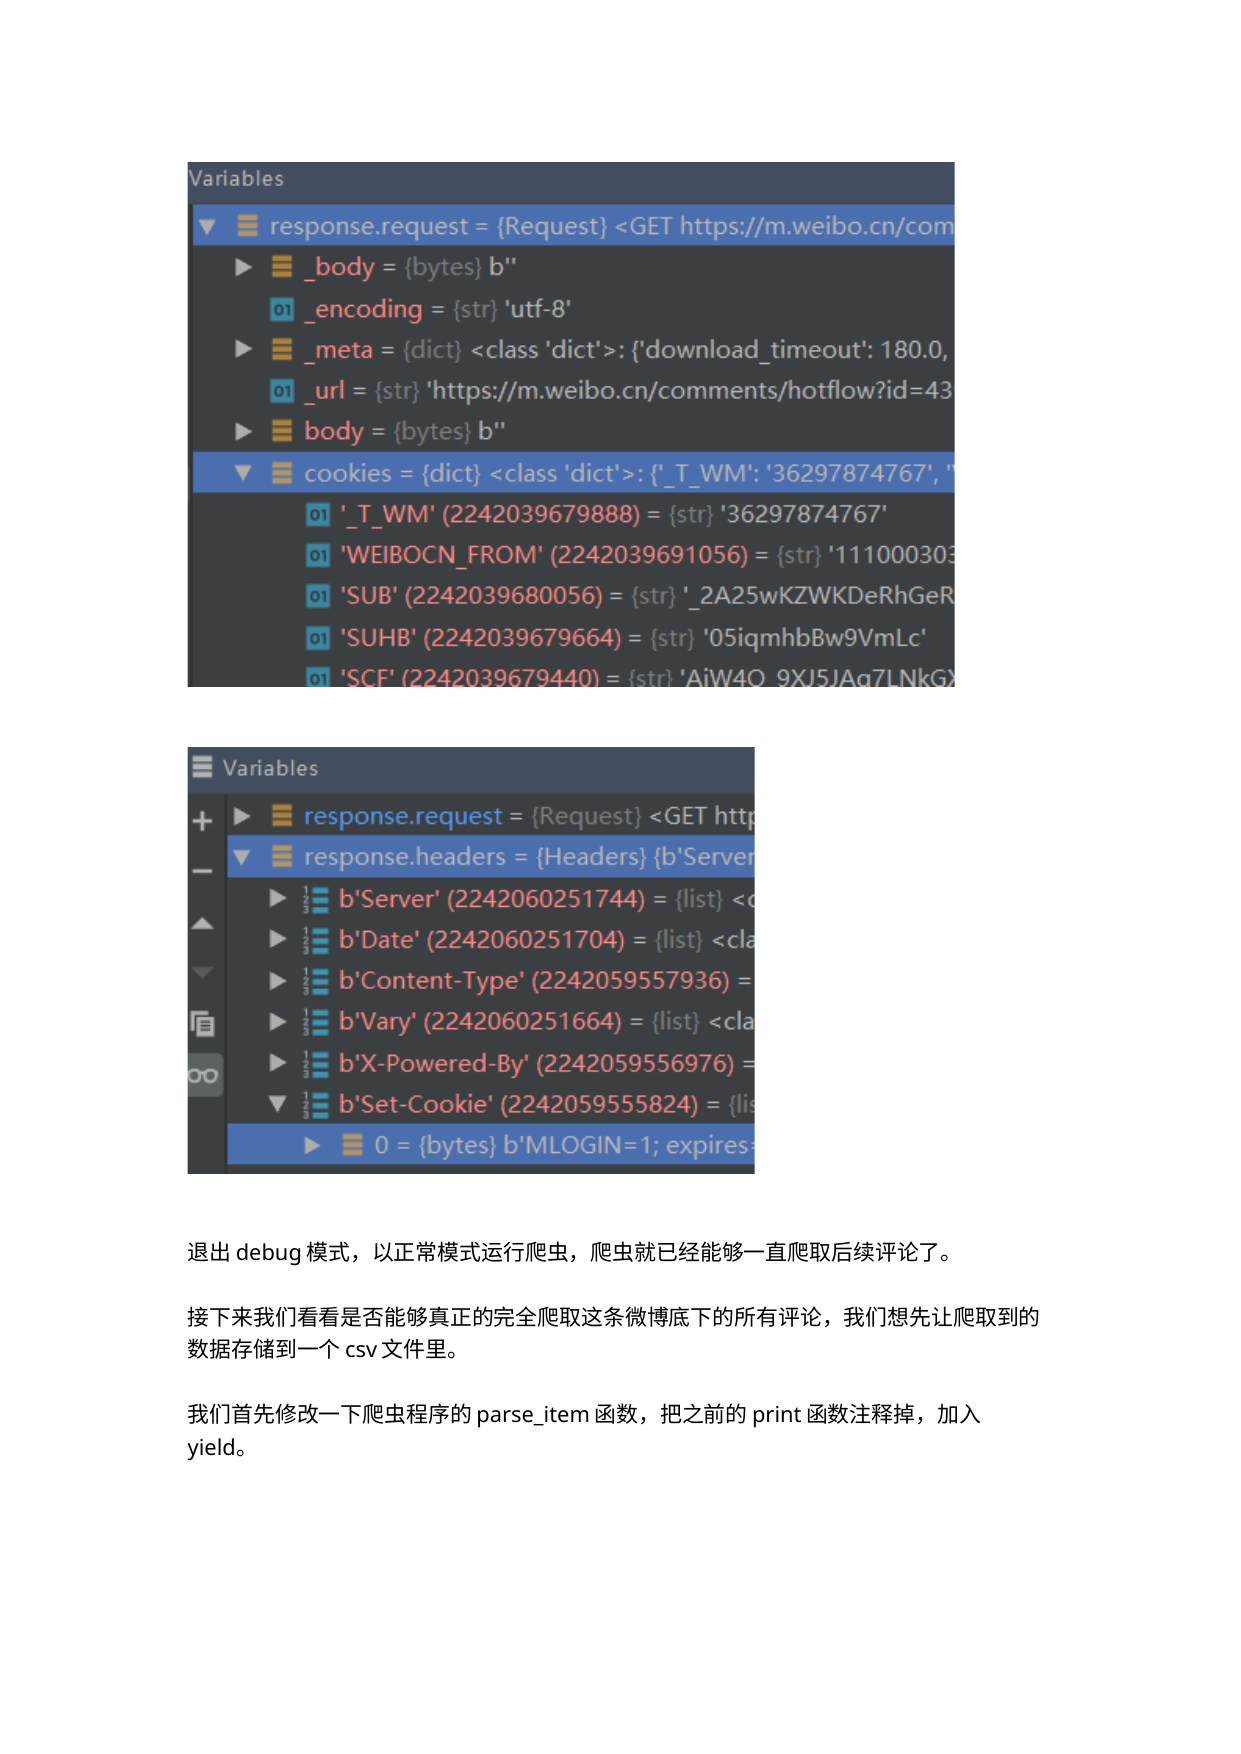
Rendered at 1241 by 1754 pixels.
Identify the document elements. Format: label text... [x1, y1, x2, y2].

text 我们首先修改一下爬虫程序的parse_item函数，把之前的print函数注释掉，加入yield。 [187, 1397, 1053, 1462]
text 接下来我们看看是否能够真正的完全爬取这条微博底下的所有评论，我们想先让爬取到的数据存储到一个csv文件里。 [187, 1299, 1053, 1364]
picture [187, 162, 955, 687]
picture [187, 747, 755, 1174]
text 退出debug模式，以正常模式运行爬虫，爬虫就已经能够一直爬取后续评论了。 [187, 1234, 1053, 1267]
